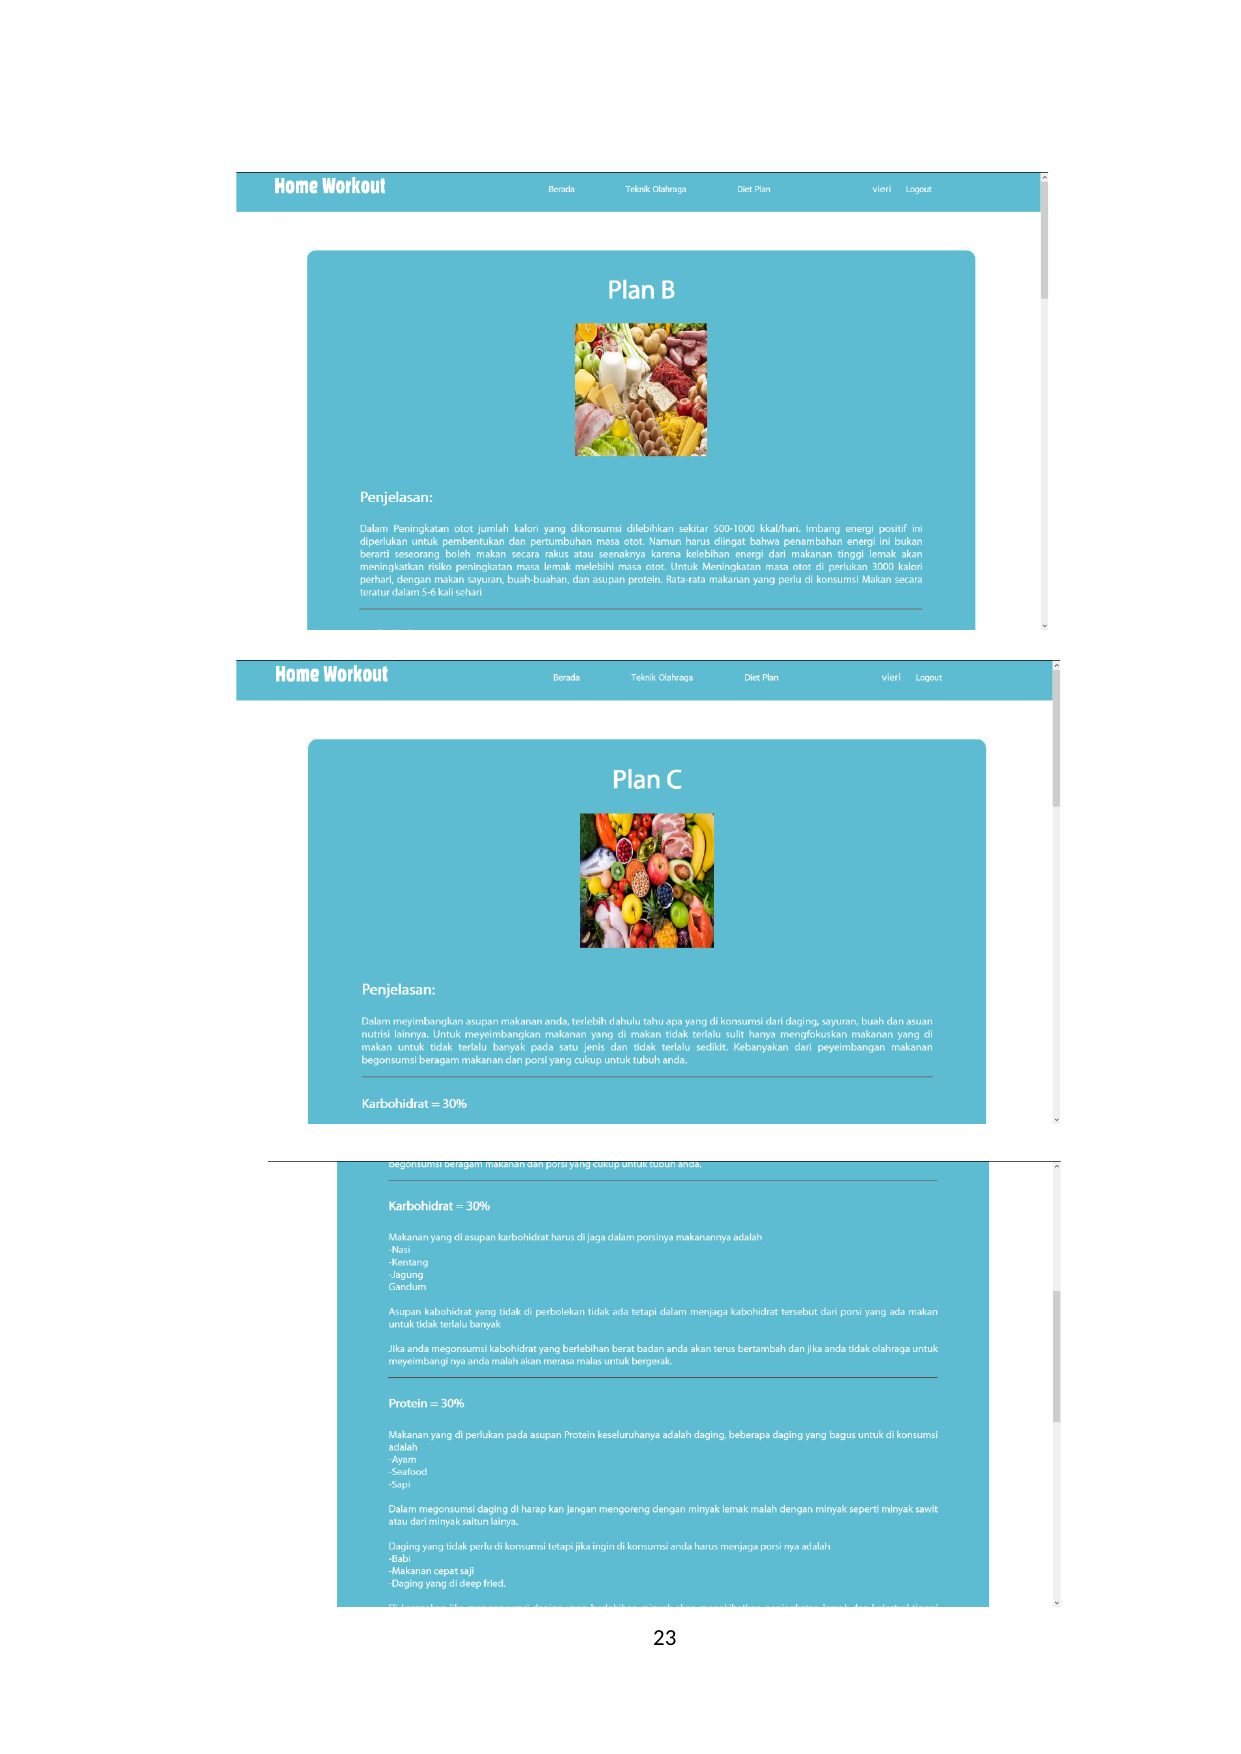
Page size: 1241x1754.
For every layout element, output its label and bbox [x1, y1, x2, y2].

picture [236, 660, 1060, 1124]
picture [268, 1161, 1061, 1607]
picture [236, 172, 1049, 630]
